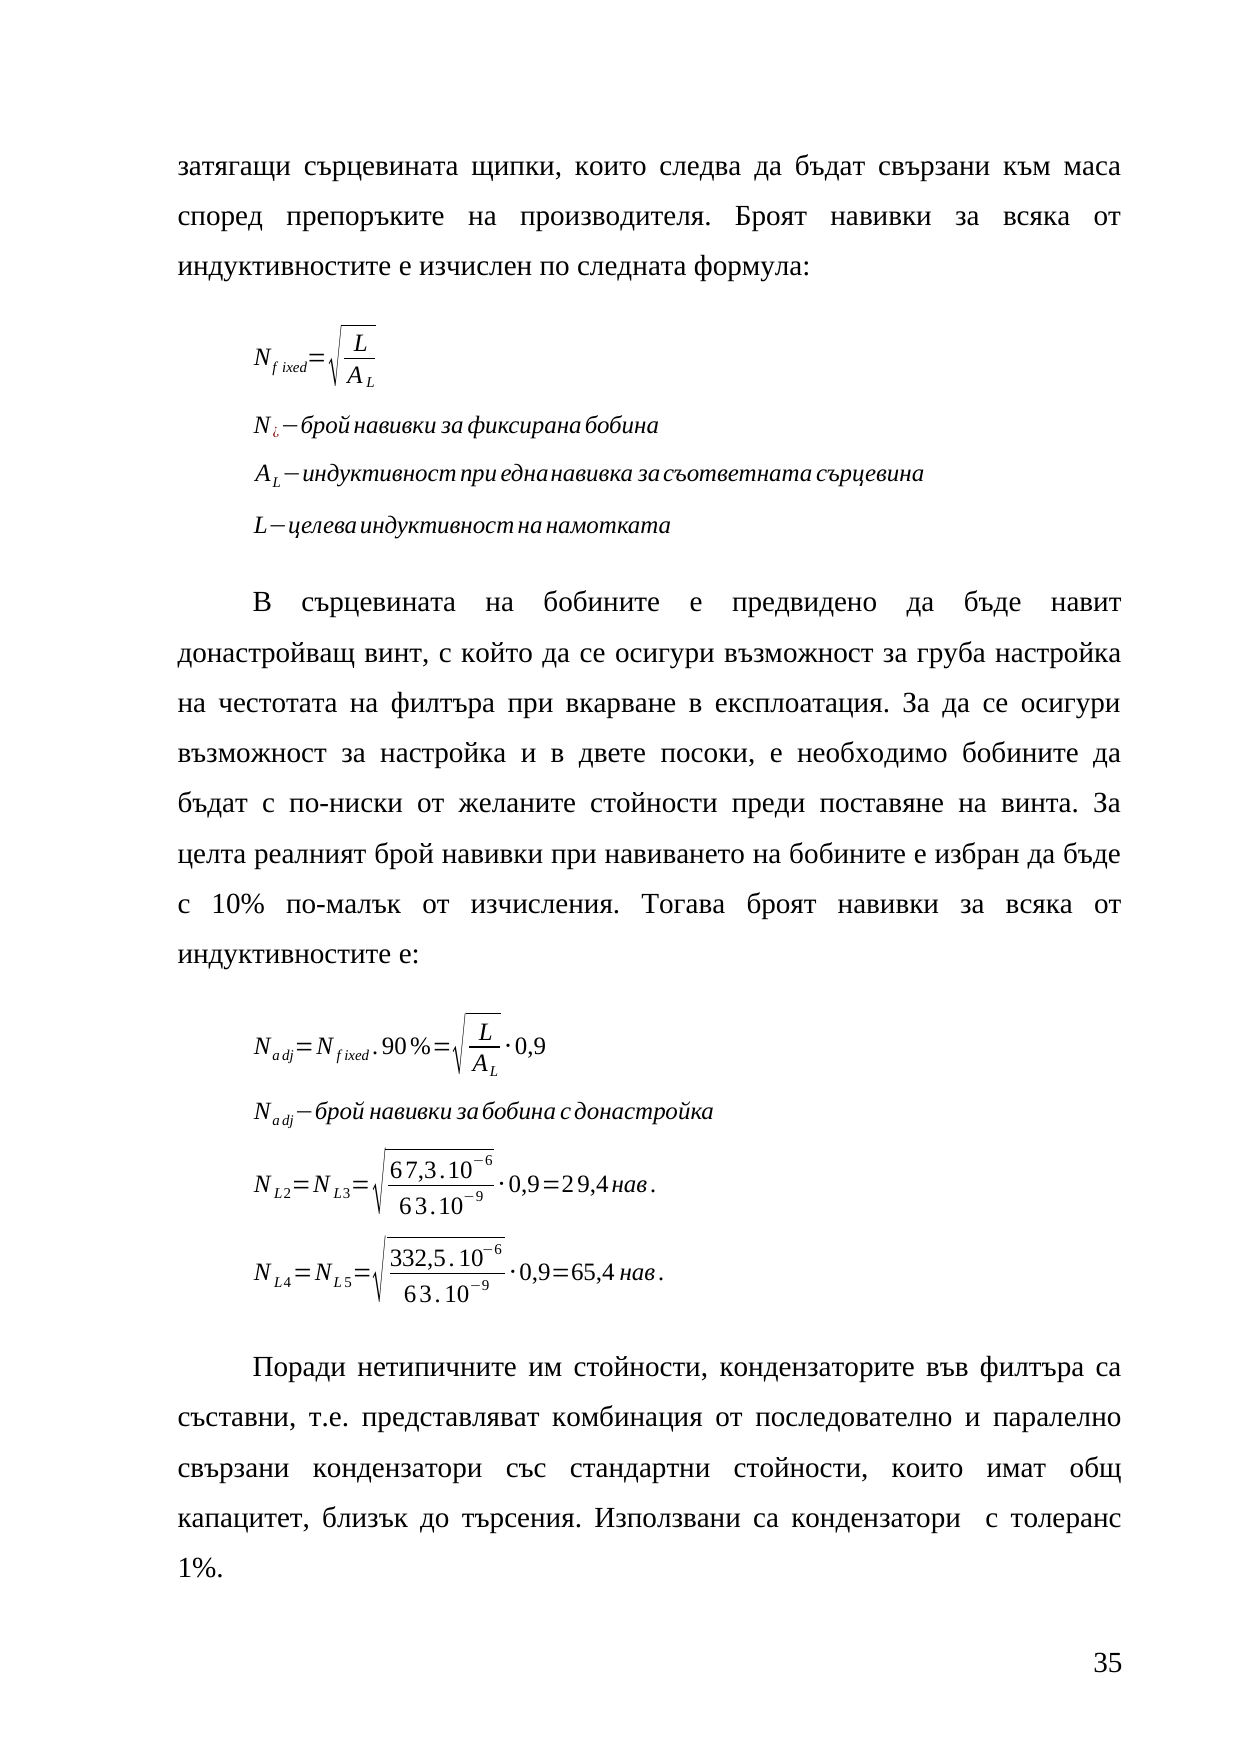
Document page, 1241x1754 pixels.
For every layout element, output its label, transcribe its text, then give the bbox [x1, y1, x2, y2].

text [177, 148, 1122, 282]
text В сърцевината на бобините е предвидено да бъде навит донастройващ винт, с който да се осигури възможност за груба настройка на честотата на филтъра при вкарване в експлоатация. За да се осигури възможност за настройка и в двете посоки, е необходимо бобините да бъдат с по-ниски от желаните стойности преди поставяне на винта. За целта реалният брой навивки при навиването на бобините е избран да бъде с 10% по-малък от изчисления. Тогава броят навивки за всяка от индуктивностите е: [177, 584, 1122, 970]
text Поради нетипичните им стойности, кондензаторите във филтъра са съставни, т.е. представляват комбинация от последователно и паралелно свързани кондензатори със стандартни стойности, които имат общ капацитет, близък до търсения. Използвани са кондензатори с толеранс 1%. [177, 1349, 1122, 1584]
